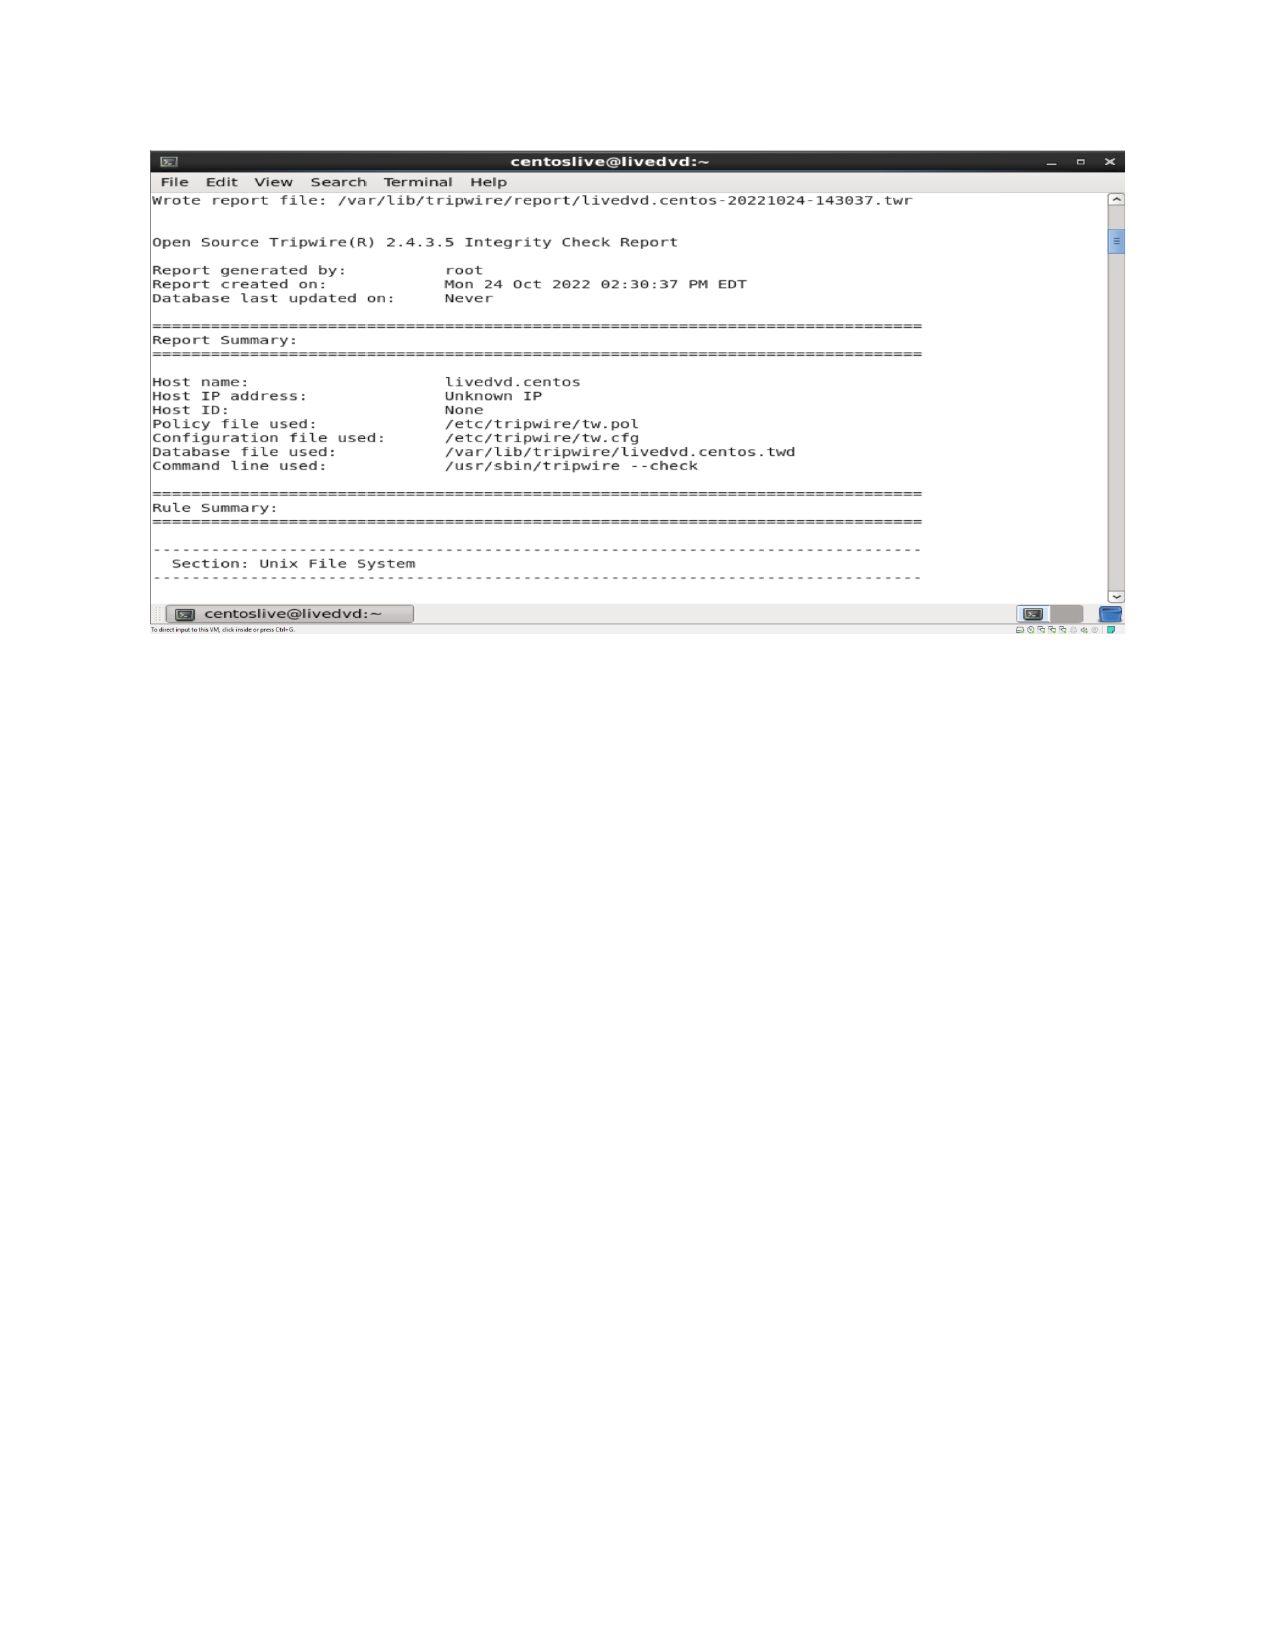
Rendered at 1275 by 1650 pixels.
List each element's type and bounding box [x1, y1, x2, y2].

picture [150, 150, 1125, 634]
